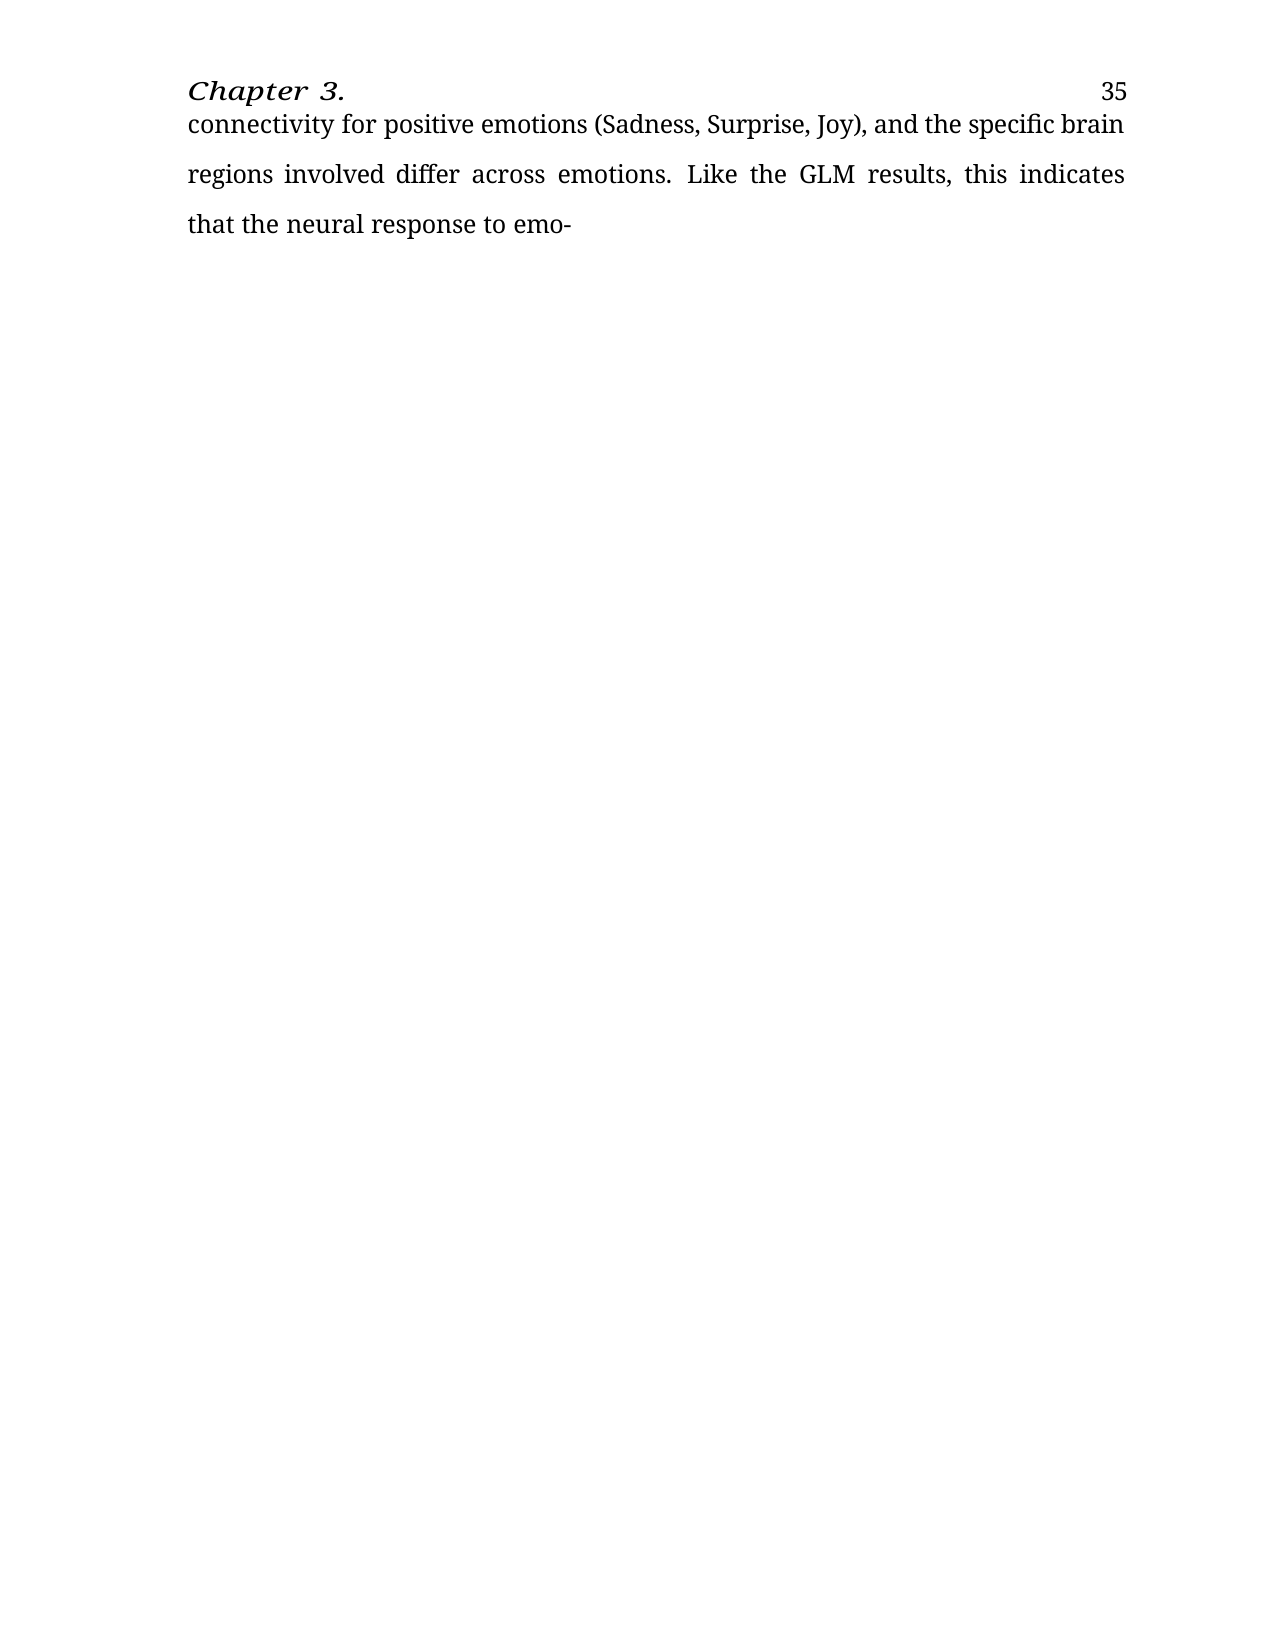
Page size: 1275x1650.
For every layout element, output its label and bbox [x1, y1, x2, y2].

text [187, 106, 1125, 240]
